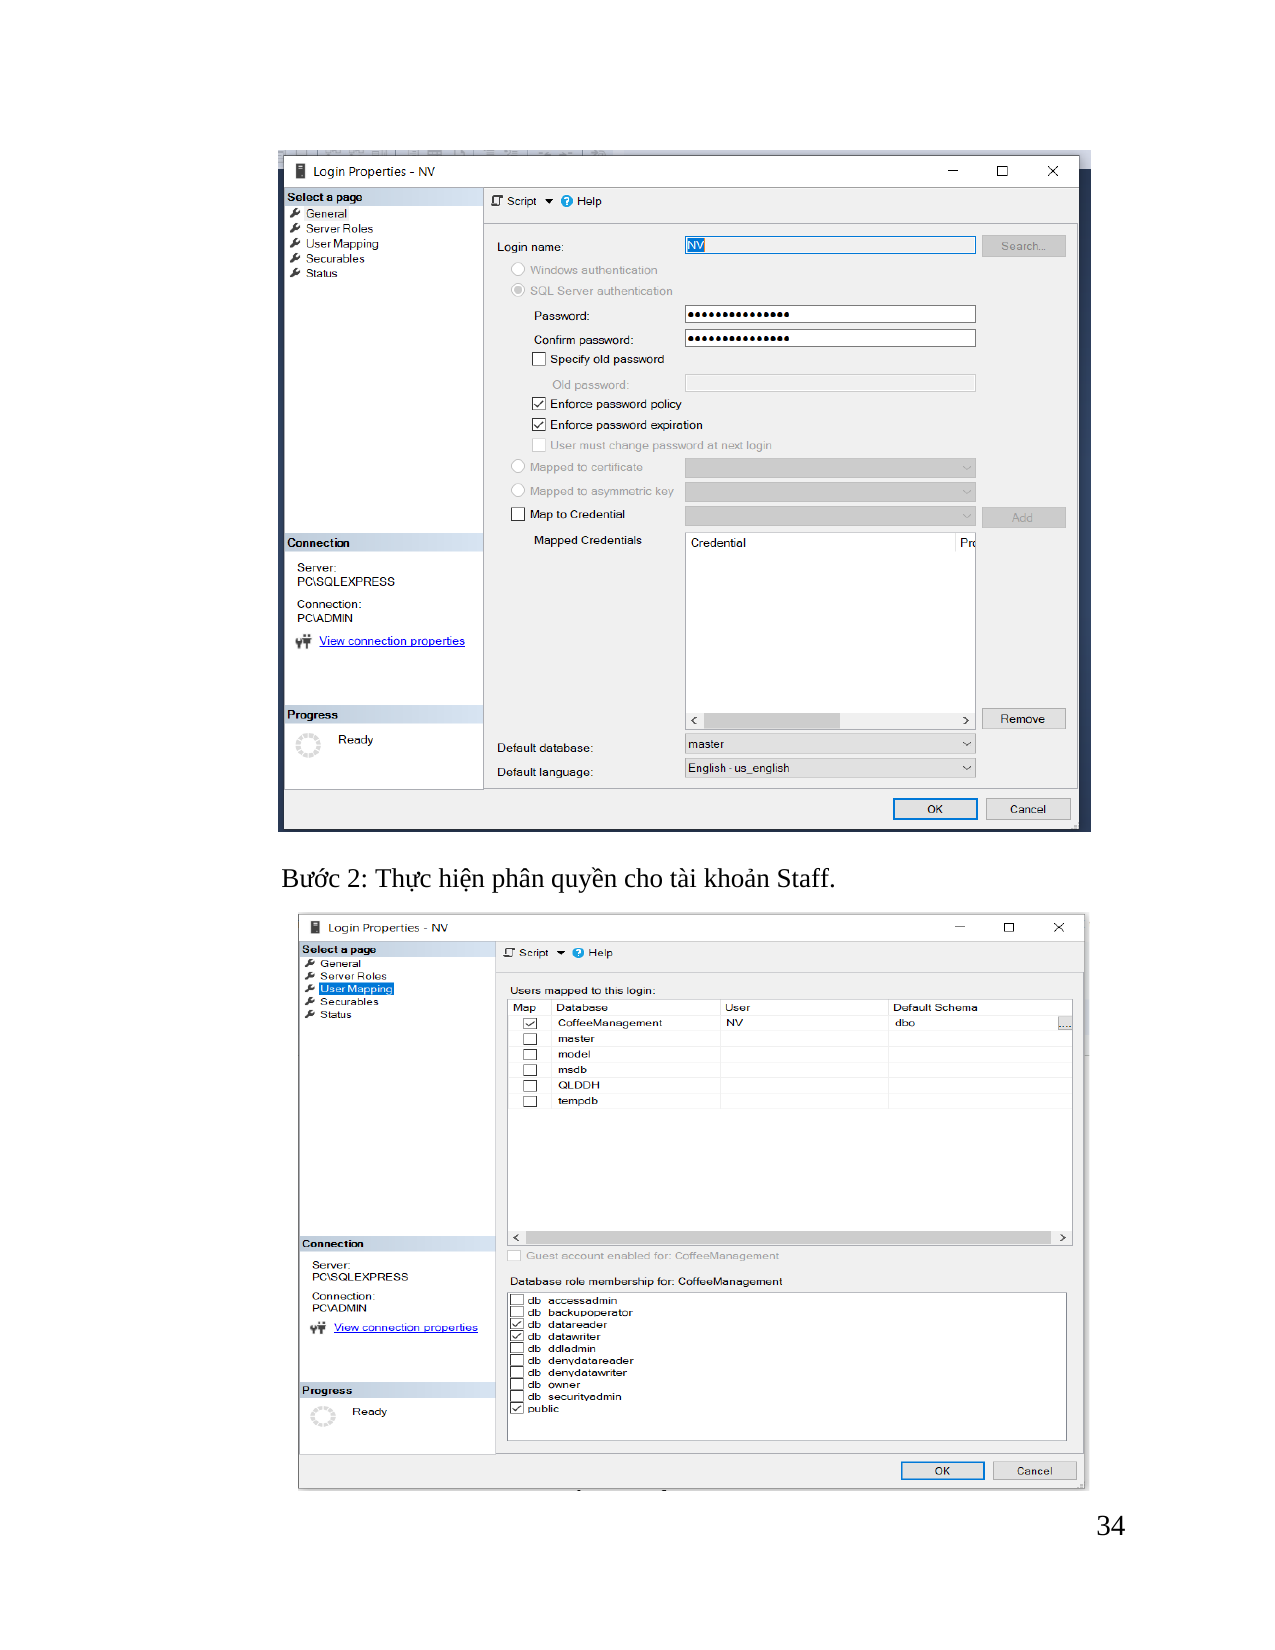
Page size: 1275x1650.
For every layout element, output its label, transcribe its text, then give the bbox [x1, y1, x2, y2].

list Bước 2: Thực hiện phân quyền cho tài khoản Staff. [262, 862, 1125, 893]
picture [298, 912, 1090, 1491]
picture [278, 150, 1091, 832]
